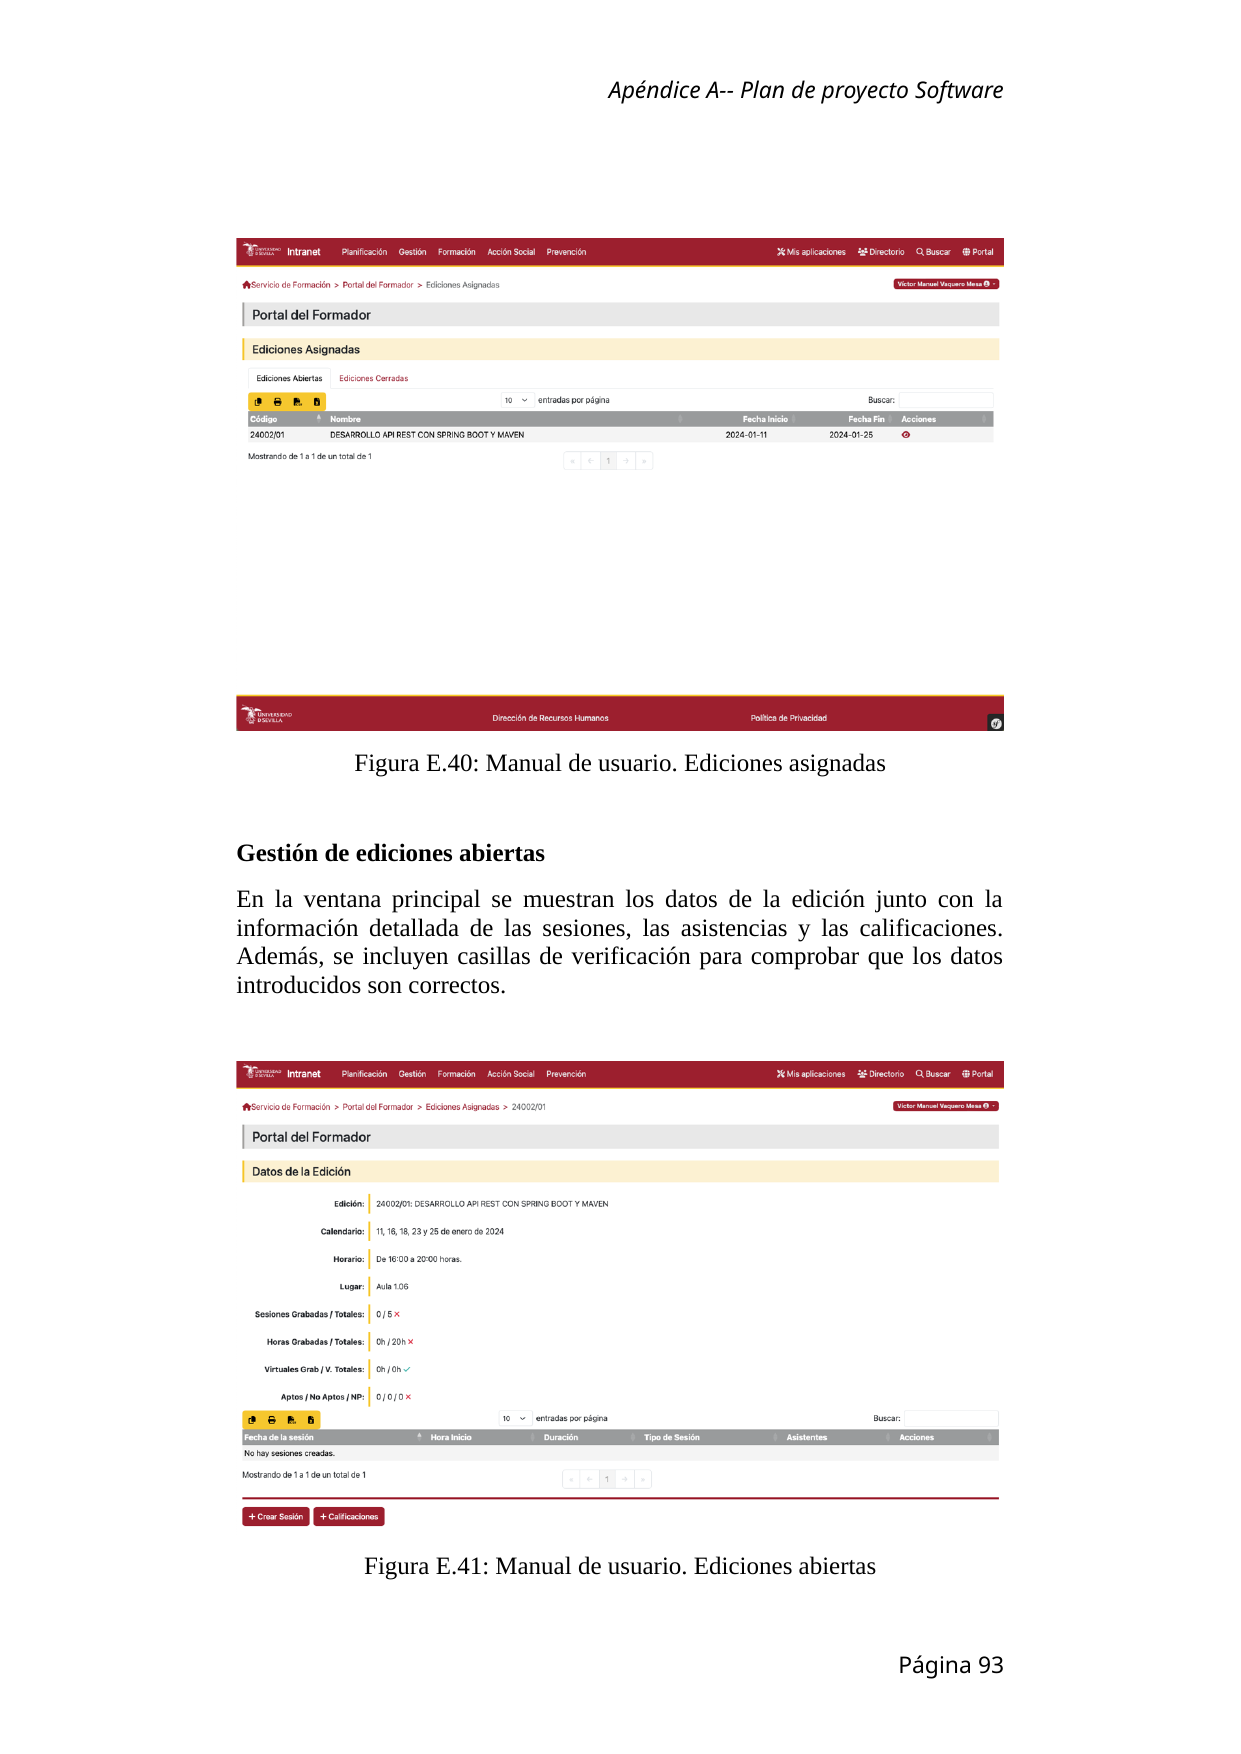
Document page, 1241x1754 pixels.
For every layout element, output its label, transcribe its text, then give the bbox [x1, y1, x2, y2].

text En la ventana principal se muestran los datos de la edición junto con la información detallada de las sesiones, las asistencias y las calificaciones. Además, se incluyen casillas de verificación para comprobar que los datos introducidos son correctos. [236, 884, 1004, 999]
text Gestión de ediciones abiertas [236, 838, 1004, 867]
picture [236, 238, 1004, 731]
picture [236, 1061, 1004, 1535]
